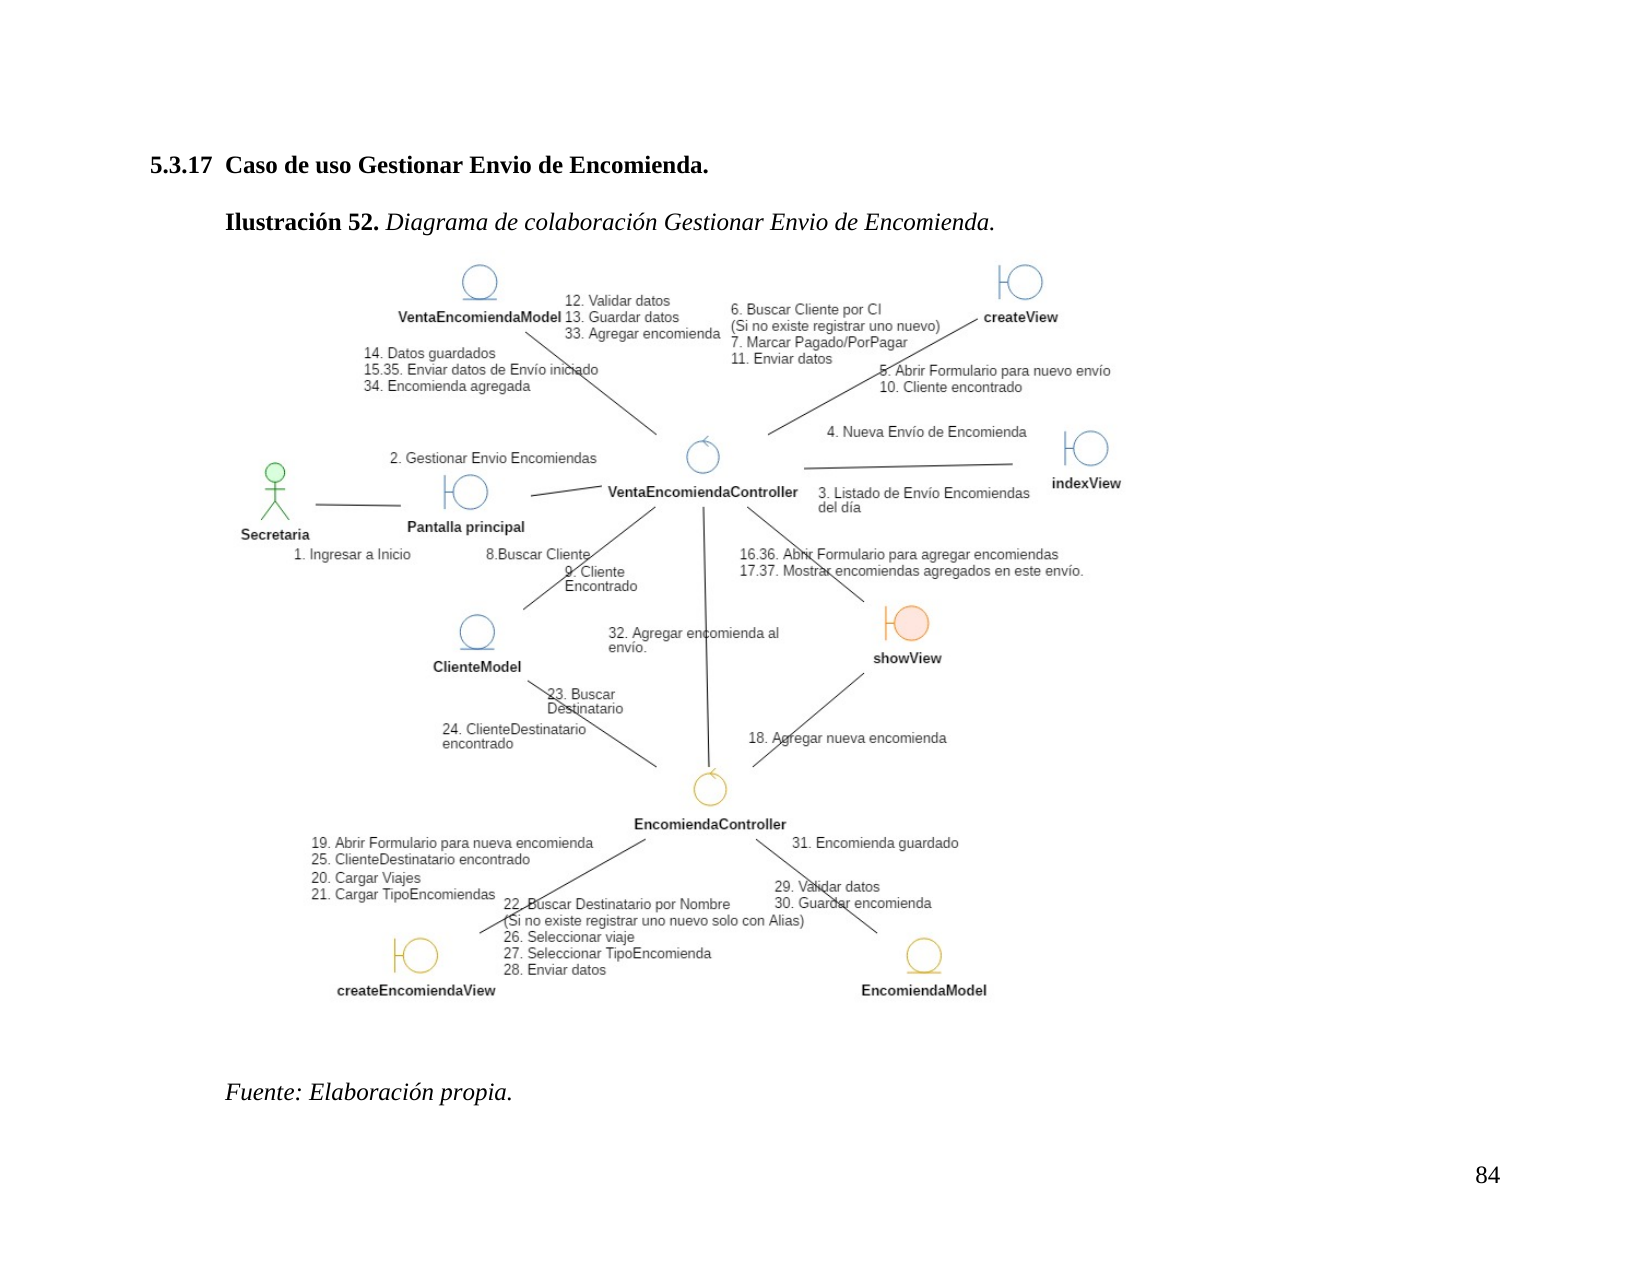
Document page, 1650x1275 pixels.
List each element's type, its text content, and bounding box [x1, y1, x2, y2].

picture [225, 250, 1358, 1048]
text Fuente: Elaboración propia. [150, 1077, 1500, 1105]
subtitle Caso de uso Gestionar Envio de Encomienda. [150, 150, 1500, 179]
text Ilustración 52. Diagrama de colaboración Gestionar Envio de Encomienda. [150, 207, 1500, 236]
